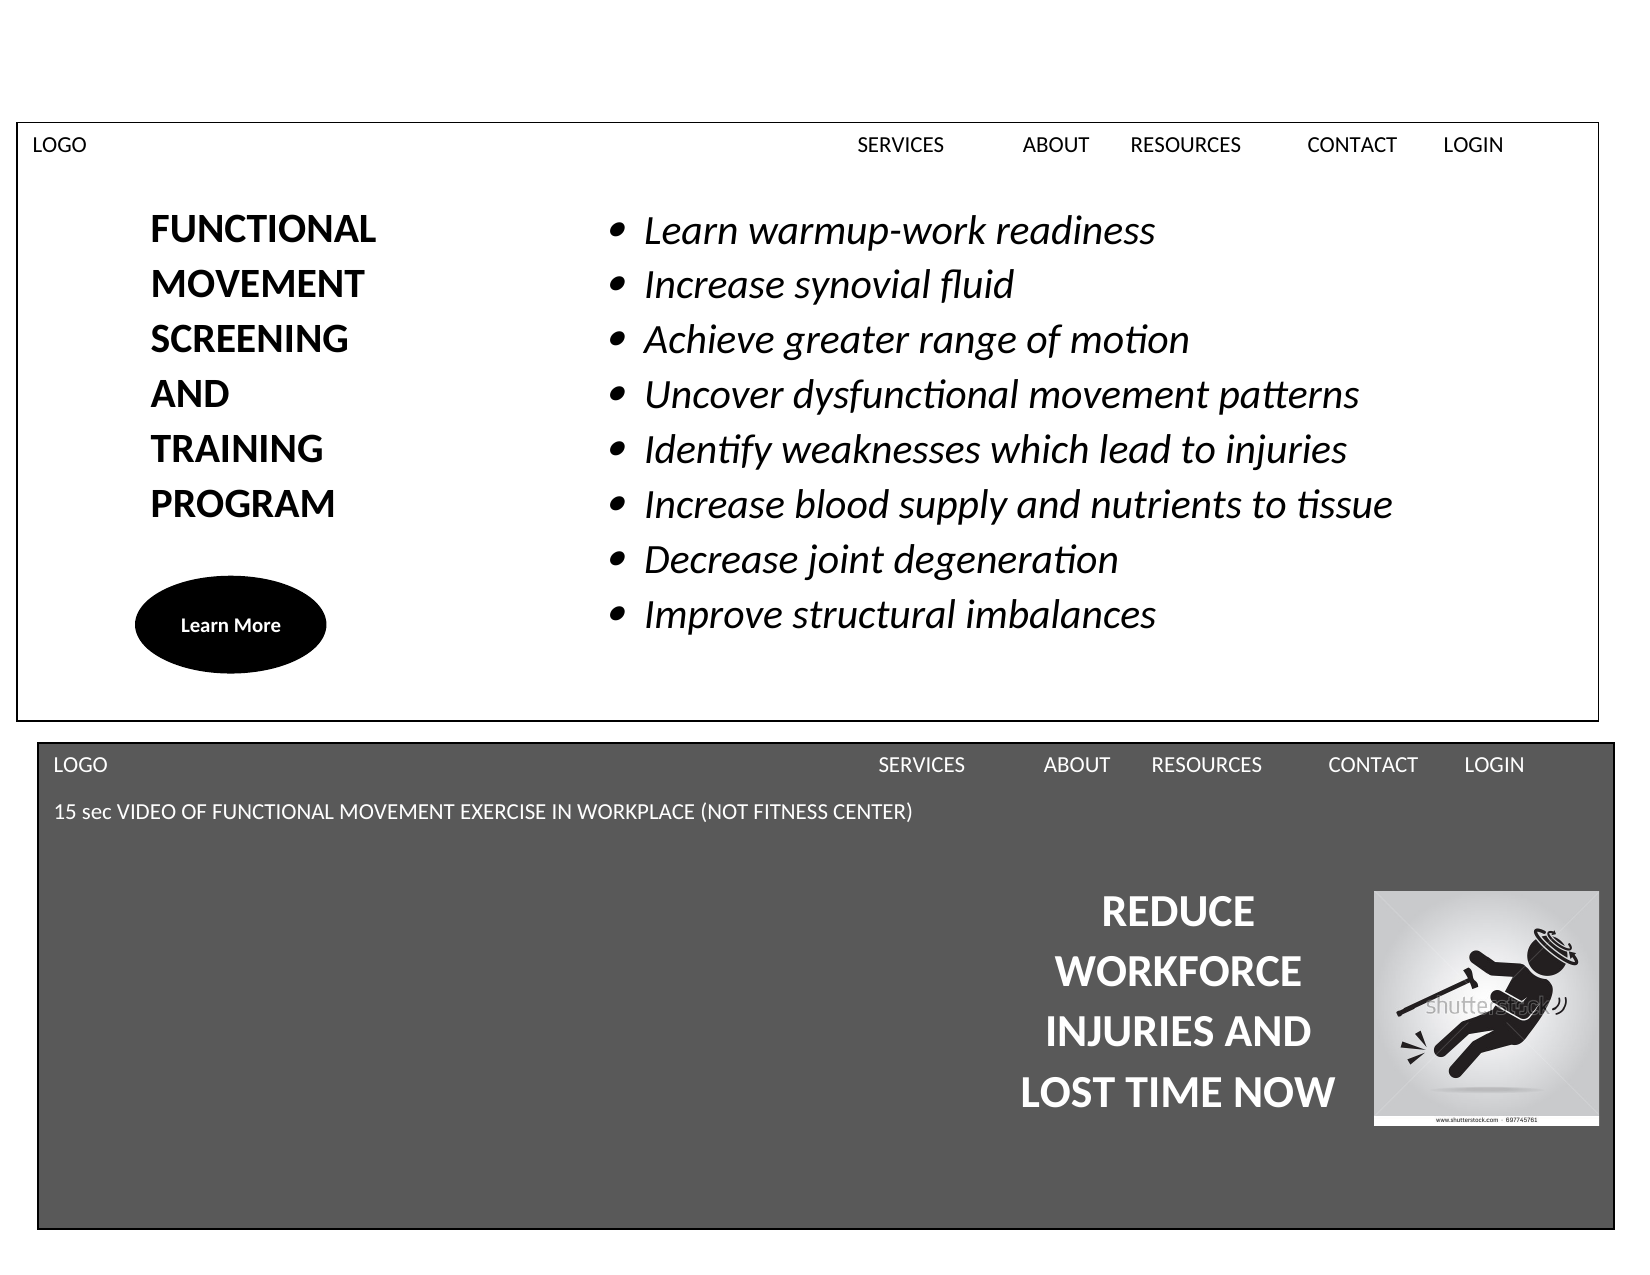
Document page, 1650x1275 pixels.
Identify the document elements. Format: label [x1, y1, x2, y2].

picture [1374, 891, 1600, 1126]
